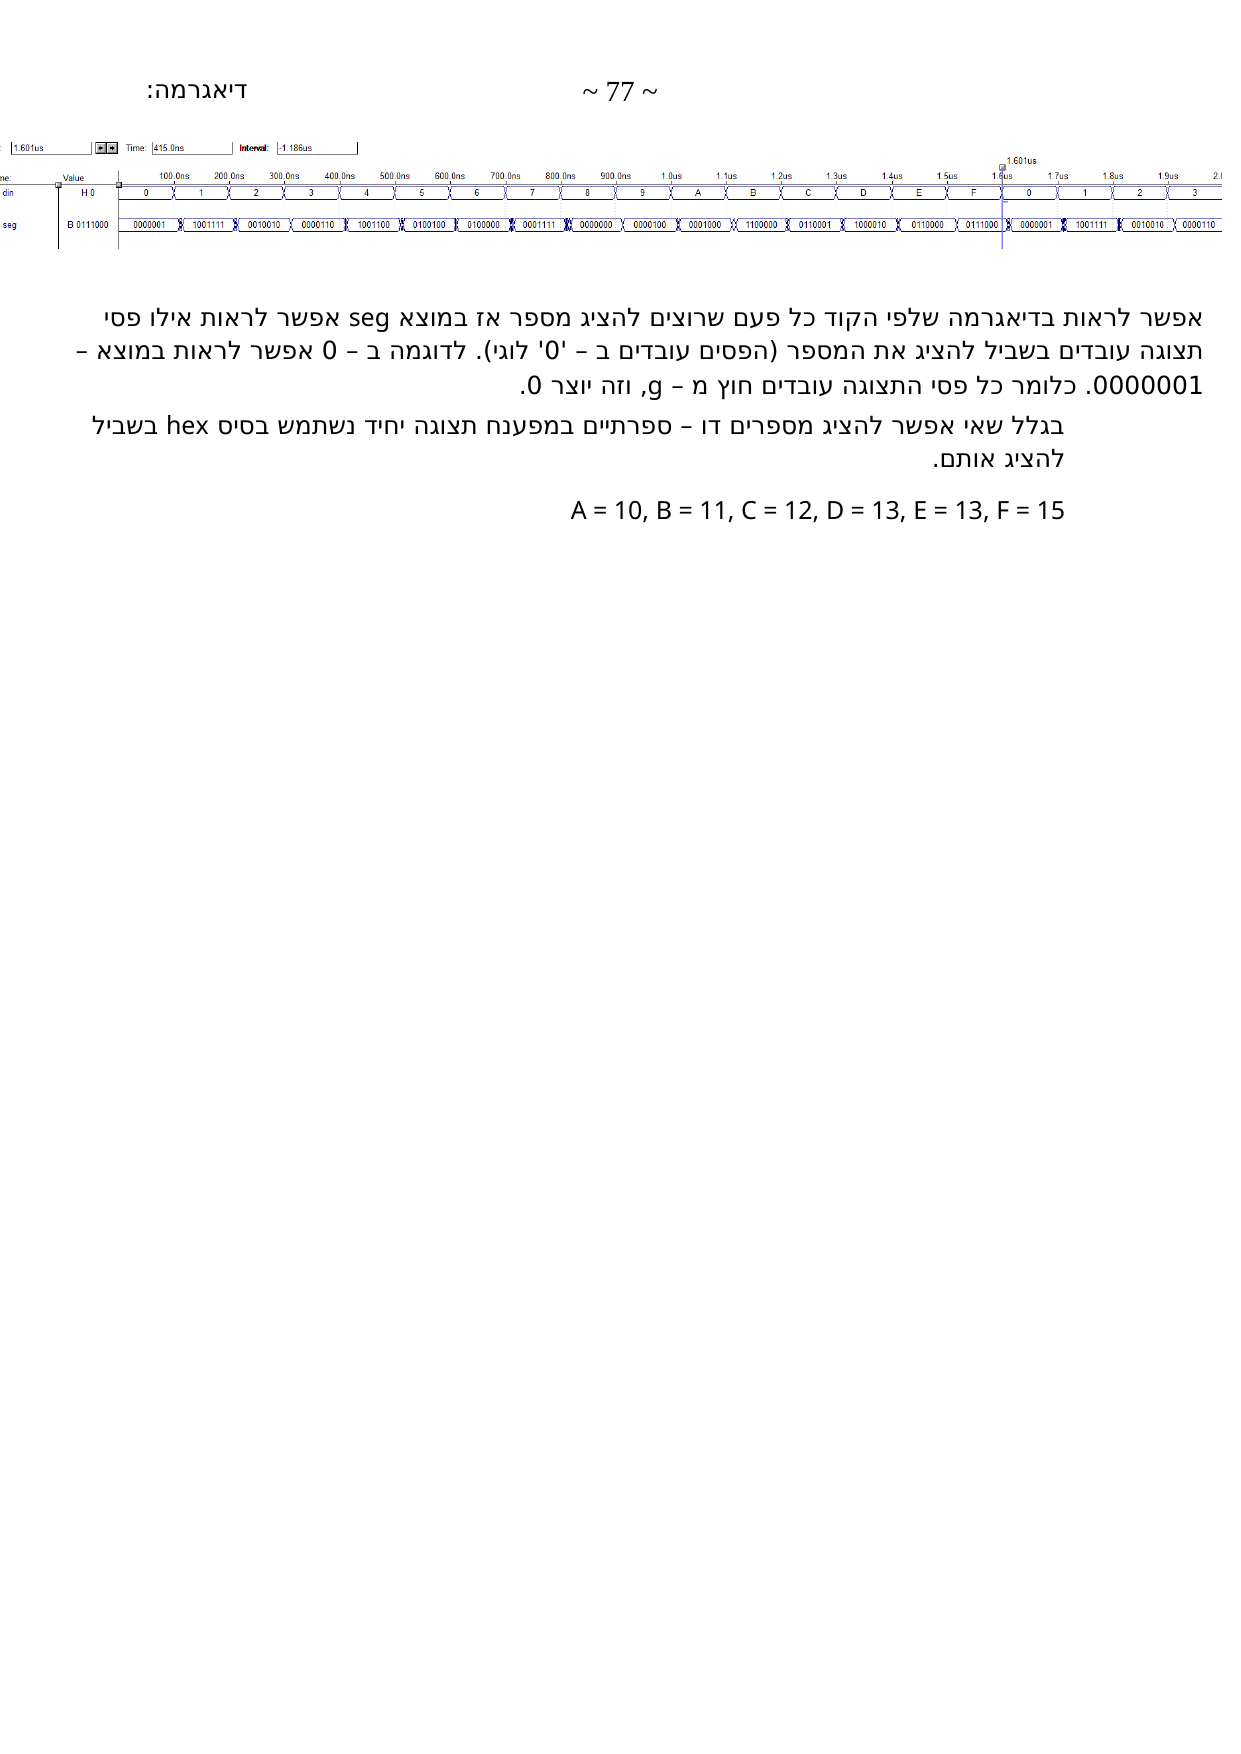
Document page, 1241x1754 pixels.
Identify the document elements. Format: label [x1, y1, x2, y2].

picture [0, 142, 1222, 249]
